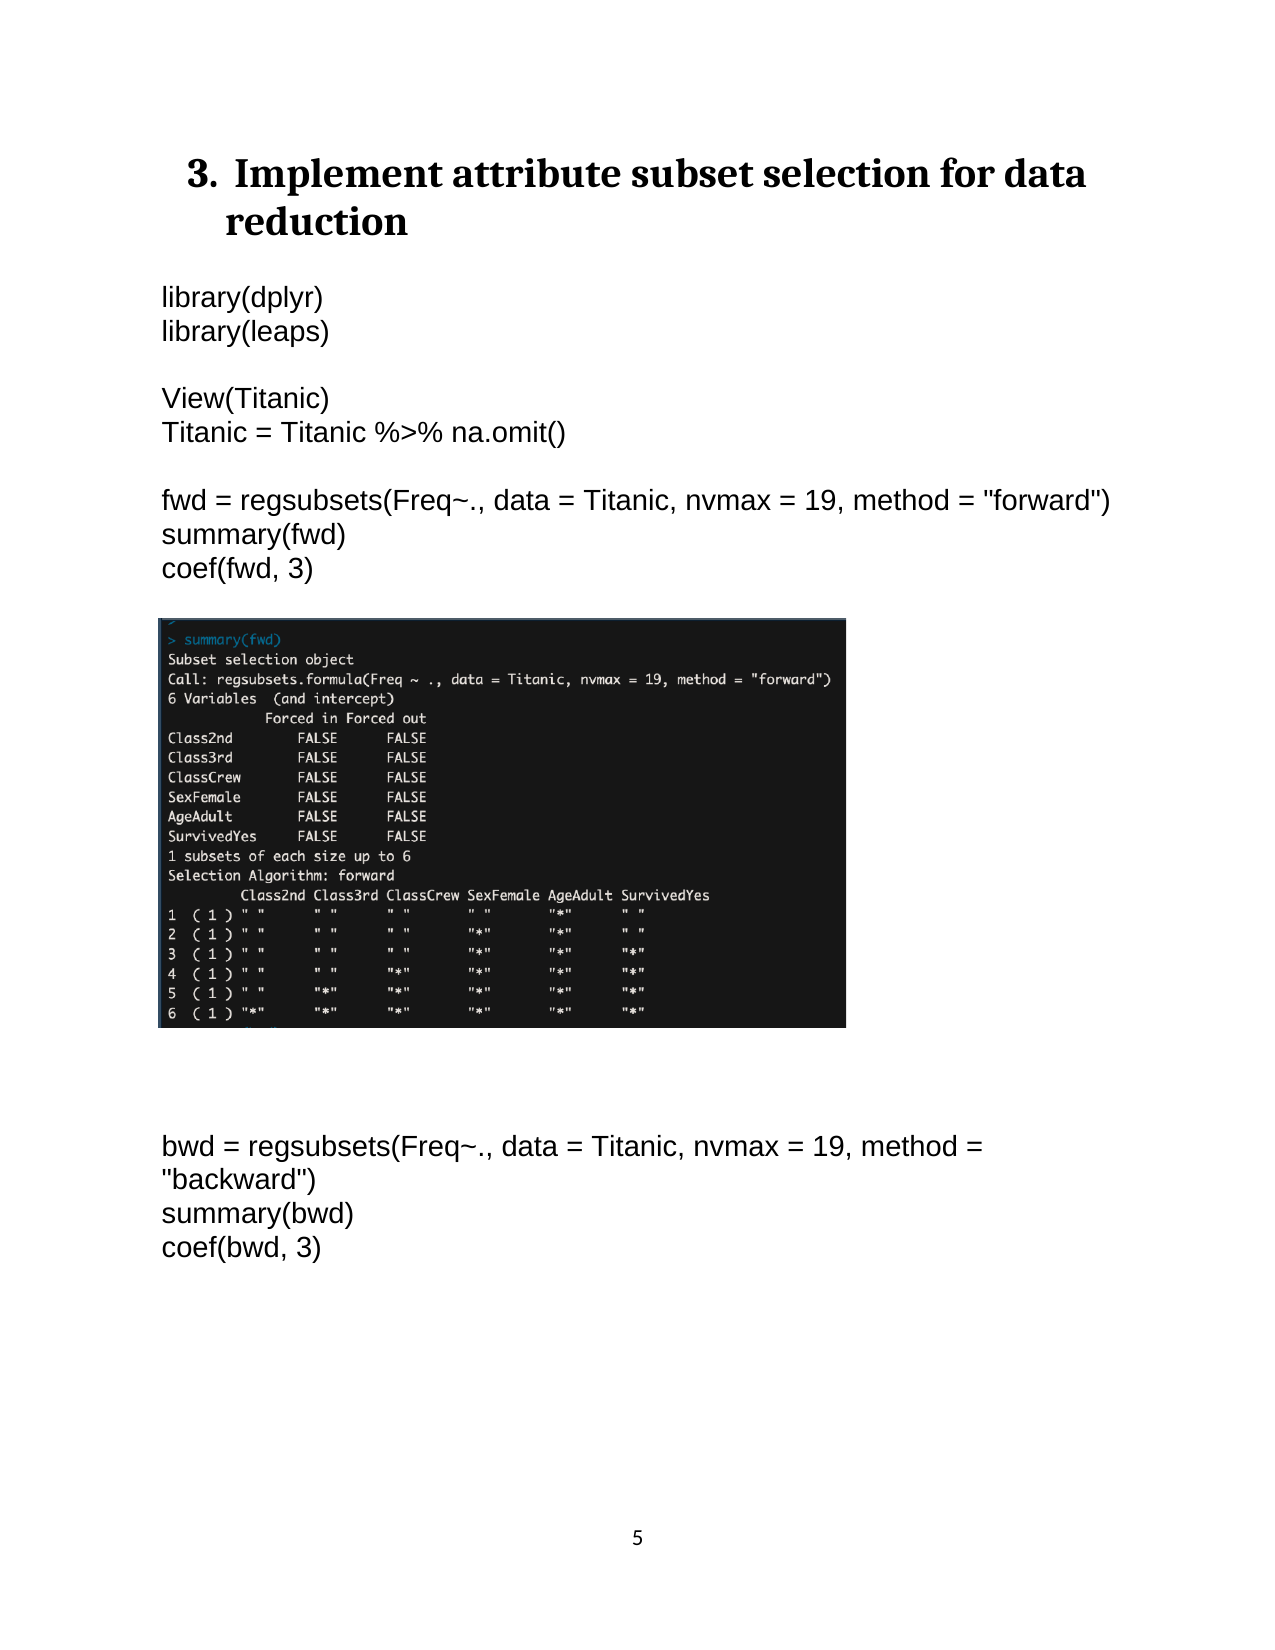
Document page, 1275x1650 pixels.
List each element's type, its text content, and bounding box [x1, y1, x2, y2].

text Titanic = Titanic %>% na.omit() [161, 415, 1125, 449]
picture [158, 618, 847, 1028]
text summary(fwd) [161, 517, 1125, 551]
list Implement attribute subset selection for data reduction [187, 150, 1125, 246]
text View(Titanic) [161, 382, 1125, 415]
text summary(bwd) [161, 1196, 1125, 1230]
text coef(bwd, 3) [161, 1230, 1125, 1264]
text library(leaps) [161, 314, 1125, 347]
text fwd = regsubsets(Freq~., data = Titanic, nvmax = 19, method = "forward") [161, 483, 1125, 517]
text bwd = regsubsets(Freq~., data = Titanic, nvmax = 19, method = "backward") [161, 1129, 1125, 1196]
text coef(fwd, 3) [161, 551, 1125, 584]
text library(dplyr) [161, 280, 1125, 313]
